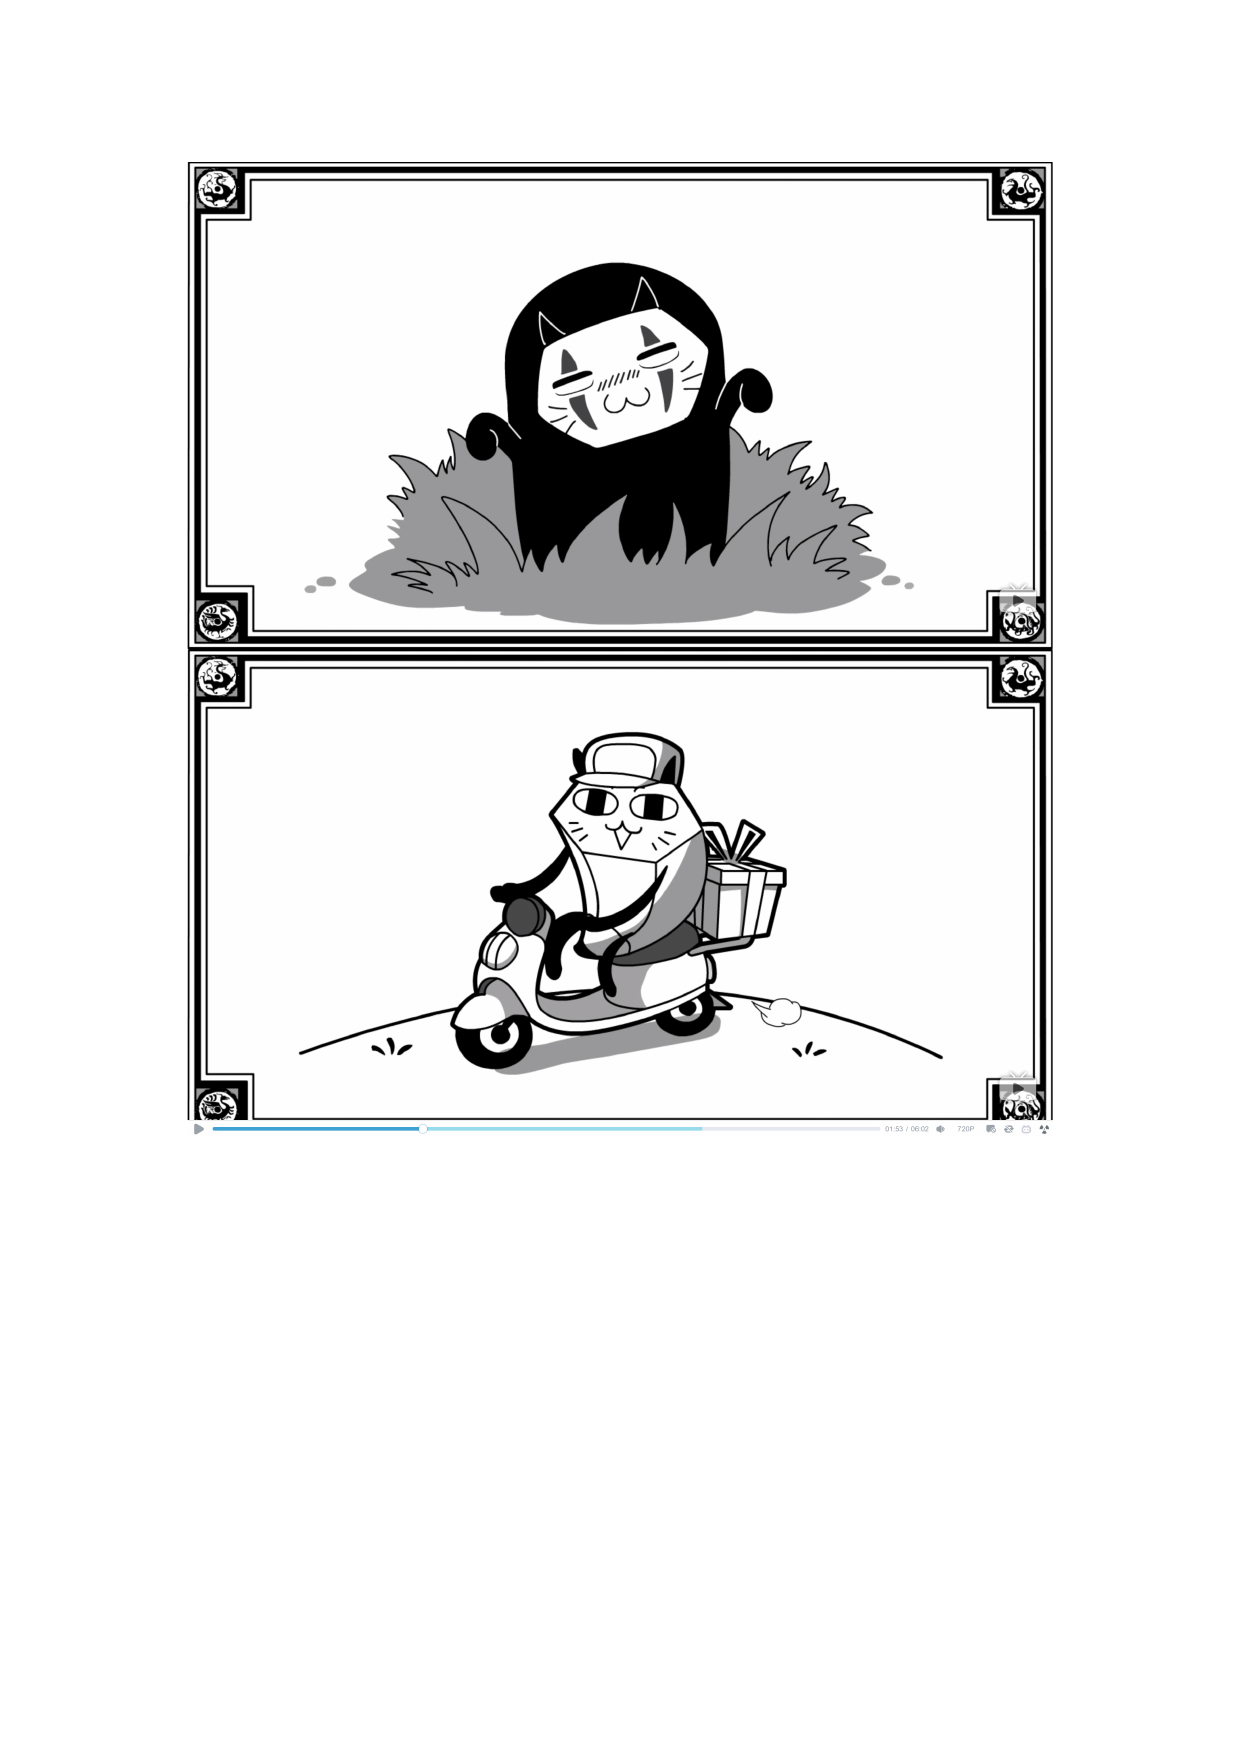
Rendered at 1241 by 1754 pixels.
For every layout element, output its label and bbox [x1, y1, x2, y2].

picture [187, 162, 1053, 1137]
